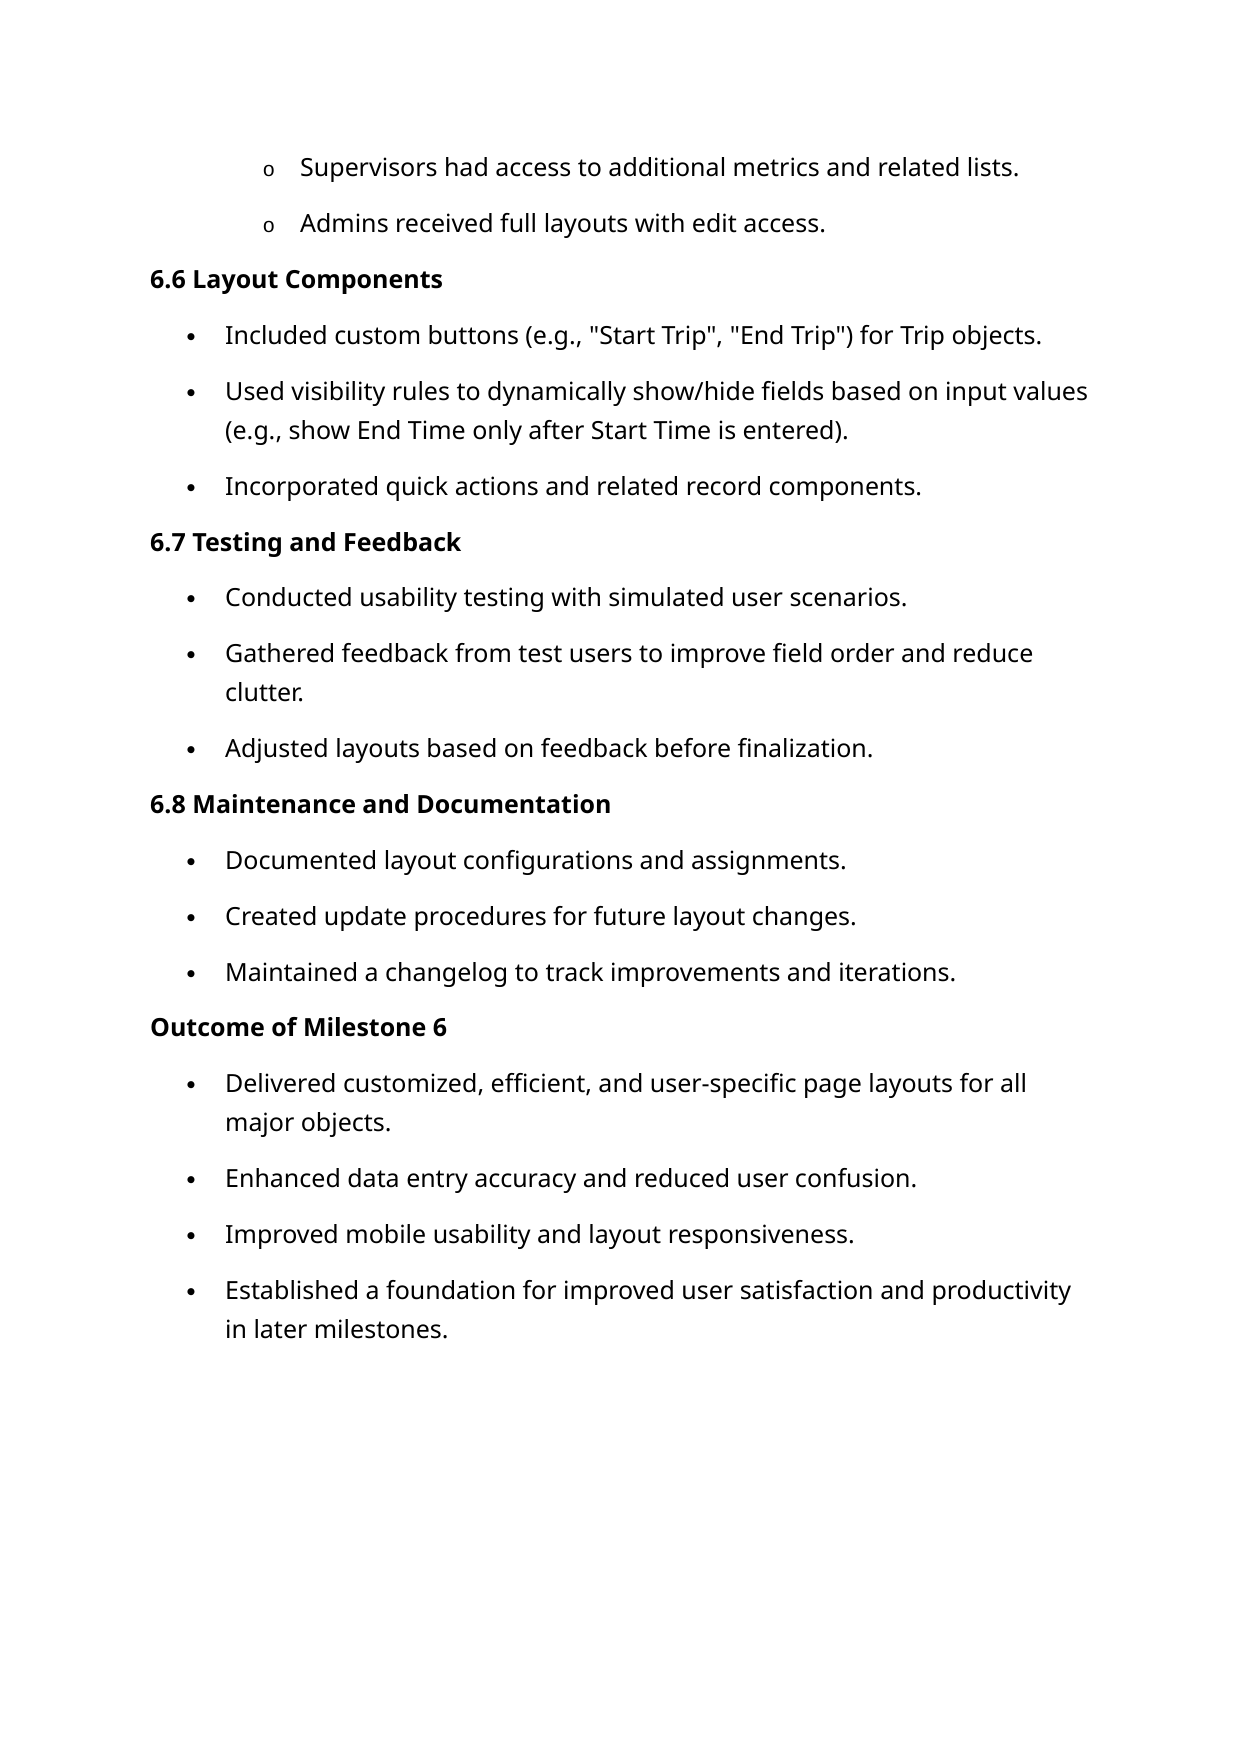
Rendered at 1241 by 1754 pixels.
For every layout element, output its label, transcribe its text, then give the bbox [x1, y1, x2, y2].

list Admins received full layouts with edit access. [262, 206, 1090, 240]
list Improved mobile usability and layout responsiveness. [187, 1217, 1090, 1251]
text 6.6 Layout Components [150, 262, 1090, 296]
list Adjusted layouts based on feedback before finalization. [187, 731, 1090, 765]
list Enhanced data entry accuracy and reduced user confusion. [187, 1161, 1090, 1195]
list Maintained a changelog to track improvements and iterations. [187, 954, 1090, 988]
list Incorporated quick actions and related record components. [187, 468, 1090, 502]
list Delivered customized, efficient, and user-specific page layouts for all major objects. [187, 1066, 1090, 1139]
list Established a foundation for improved user satisfaction and productivity in later milestones. [187, 1272, 1090, 1346]
list Supervisors had access to additional metrics and related lists. [262, 150, 1090, 184]
list Used visibility rules to dynamically show/hide fields based on input values (e.g., show End Time only after Start Time is entered). [187, 373, 1090, 447]
text Outcome of Milestone 6 [150, 1010, 1090, 1044]
text 6.8 Maintenance and Documentation [150, 787, 1090, 821]
list Included custom buttons (e.g., "Start Trip", "End Trip") for Trip objects. [187, 317, 1090, 352]
list Conducted usability testing with simulated user scenarios. [187, 580, 1090, 614]
list Created update procedures for future layout changes. [187, 898, 1090, 932]
list Gathered feedback from test users to improve field order and reduce clutter. [187, 636, 1090, 709]
text 6.7 Testing and Feedback [150, 524, 1090, 558]
list Documented layout configurations and assignments. [187, 842, 1090, 877]
